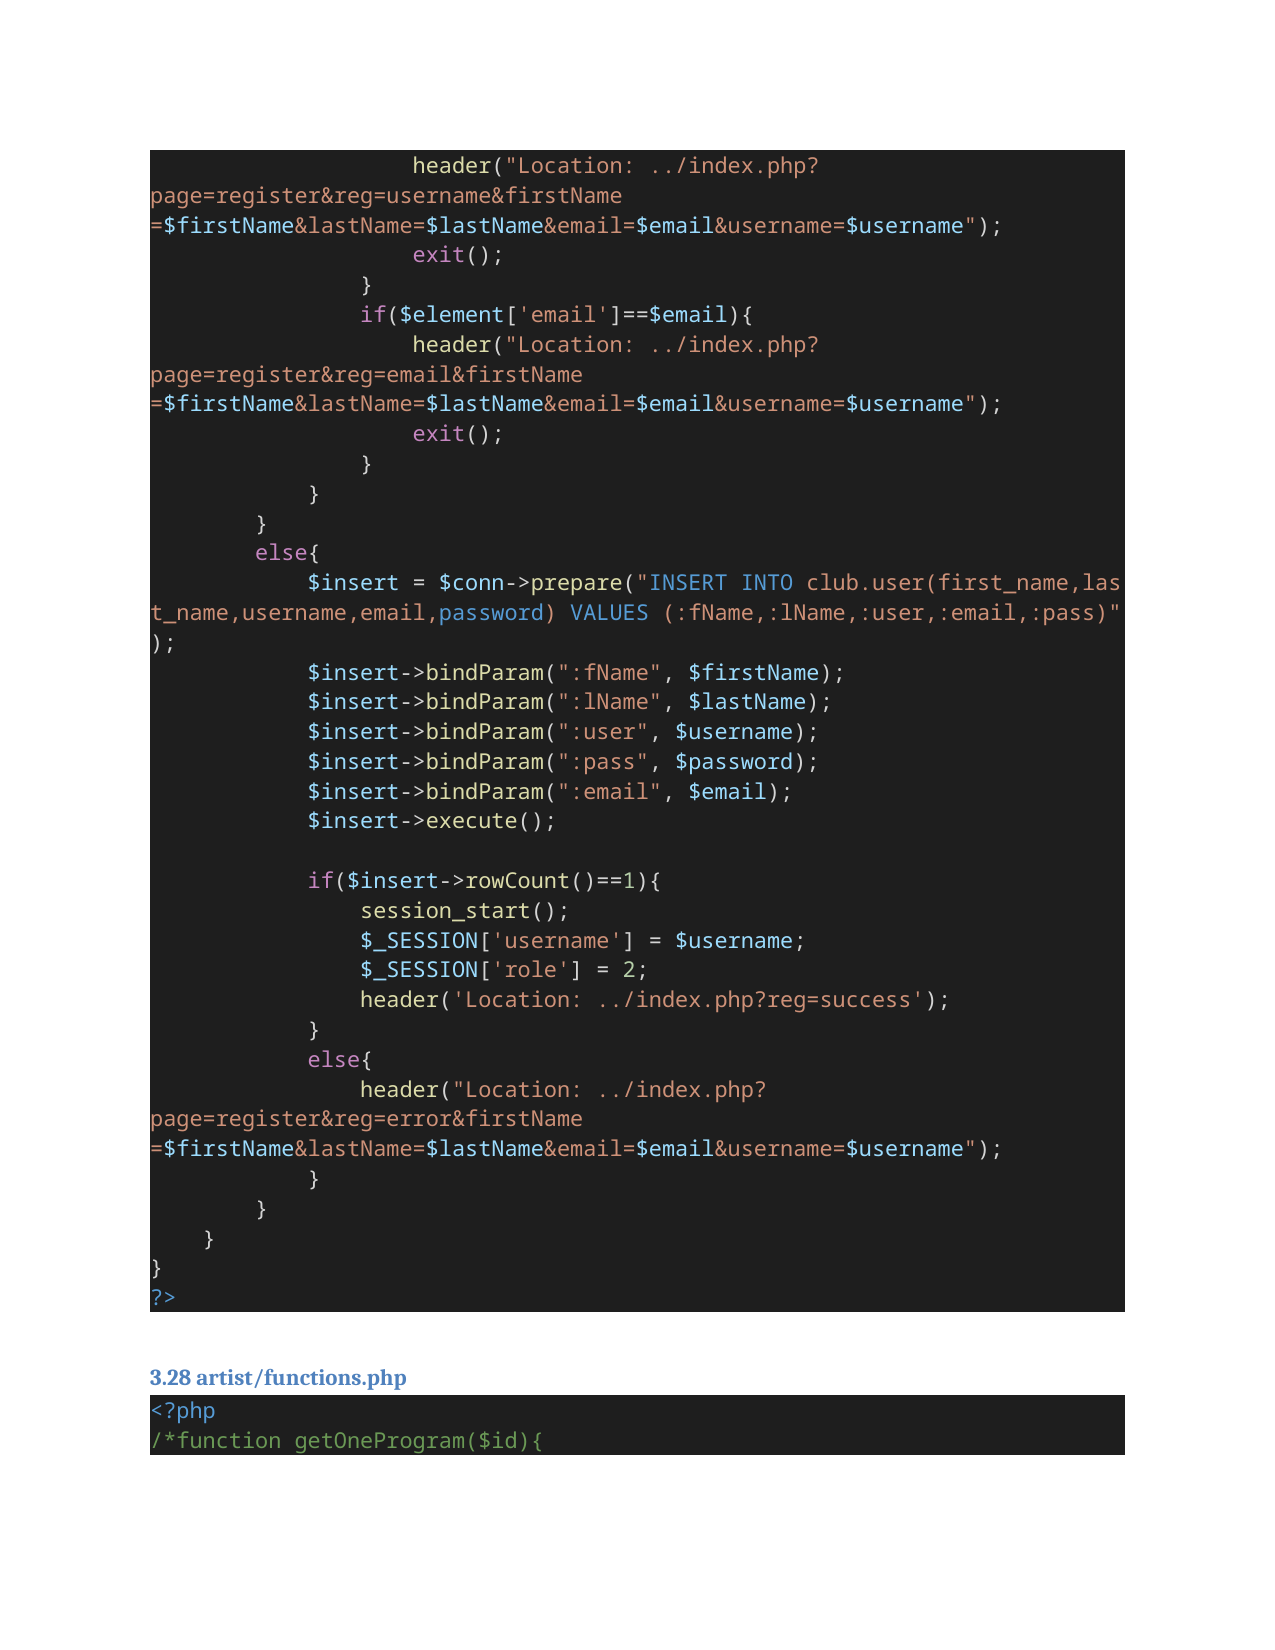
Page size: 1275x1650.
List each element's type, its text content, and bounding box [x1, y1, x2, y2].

text $_SESSION['username'] = $username; [150, 924, 1125, 954]
text <?php [150, 1395, 1125, 1425]
text $insert->bindParam(":user", $username); [150, 716, 1125, 746]
text if($insert->rowCount()==1){ [150, 865, 1125, 895]
text } [150, 269, 1125, 299]
text $insert->bindParam(":lName", $lastName); [150, 686, 1125, 716]
text else{ [150, 1044, 1125, 1073]
text header("Location: ../index.php?page=register&reg=error&firstName=$firstName&lastName=$lastName&email=$email&username=$username"); [150, 1073, 1125, 1163]
subtitle 3.28 artist/functions.php [150, 1365, 1125, 1391]
text header('Location: ../index.php?reg=success'); [150, 984, 1125, 1014]
text } [150, 1222, 1125, 1252]
text exit(); [150, 239, 1125, 269]
text $insert->execute(); [150, 805, 1125, 835]
text $insert = $conn->prepare("INSERT INTO club.user(first_name,last_name,username,email,password) VALUES (:fName,:lName,:user,:email,:pass)"); [150, 567, 1125, 656]
text exit(); [150, 418, 1125, 448]
text $insert->bindParam(":fName", $firstName); [150, 656, 1125, 686]
text $insert->bindParam(":email", $email); [150, 776, 1125, 805]
text ?> [150, 1282, 1125, 1312]
text header("Location: ../index.php?page=register&reg=username&firstName=$firstName&lastName=$lastName&email=$email&username=$username"); [150, 150, 1125, 239]
text } [150, 478, 1125, 507]
text } [150, 1252, 1125, 1282]
text else{ [150, 537, 1125, 567]
text } [150, 448, 1125, 478]
text /*function getOneProgram($id){ [150, 1425, 1125, 1455]
text $insert->bindParam(":pass", $password); [150, 746, 1125, 776]
text } [150, 1193, 1125, 1222]
text session_start(); [150, 895, 1125, 924]
text if($element['email']==$email){ [150, 299, 1125, 329]
text } [150, 507, 1125, 537]
text } [150, 1163, 1125, 1193]
text } [150, 1014, 1125, 1044]
text header("Location: ../index.php?page=register&reg=email&firstName=$firstName&lastName=$lastName&email=$email&username=$username"); [150, 329, 1125, 418]
text $_SESSION['role'] = 2; [150, 954, 1125, 984]
